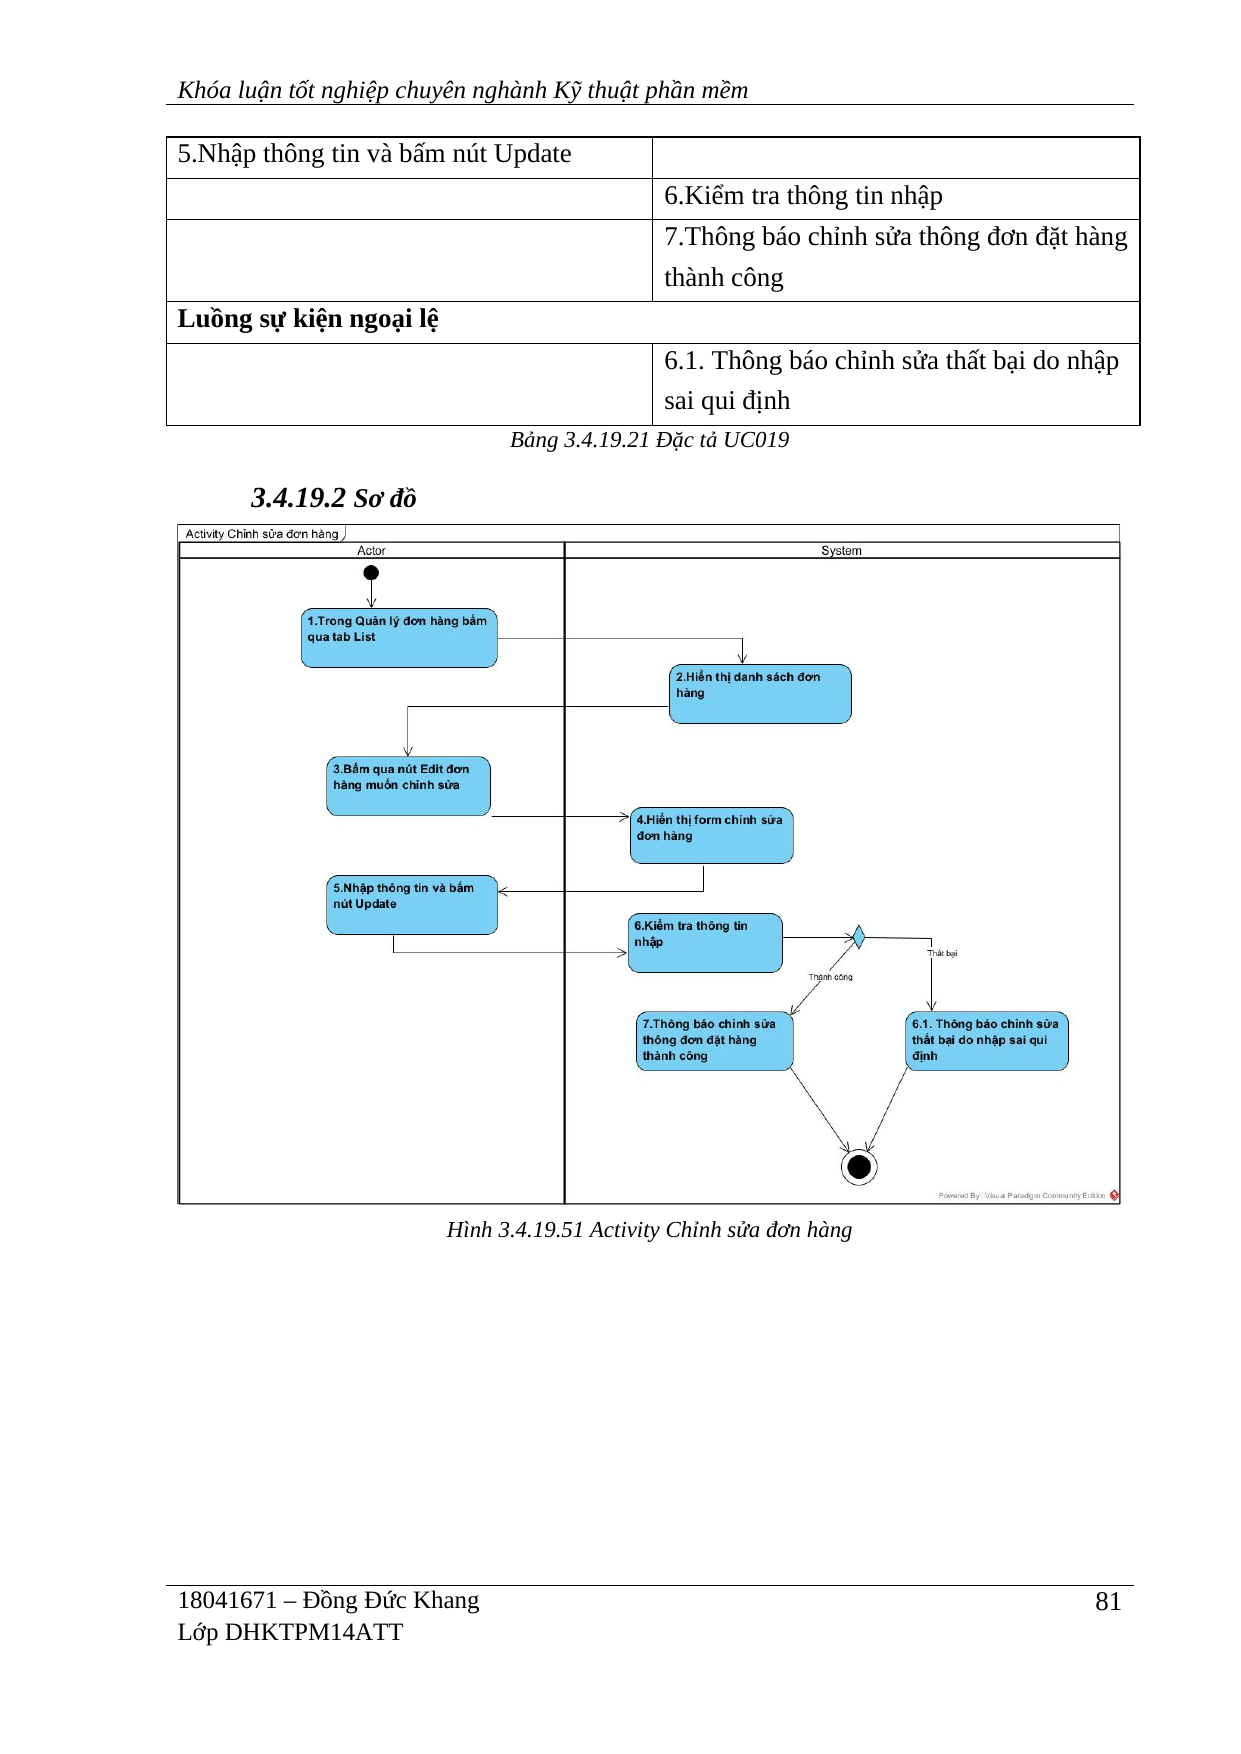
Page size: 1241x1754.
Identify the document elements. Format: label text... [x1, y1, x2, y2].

picture [177, 524, 1123, 1207]
table_cell 5.Nhập thông tin và bấm nút Update [167, 138, 652, 178]
table_cell 7.Thông báo chỉnh sửa thông đơn đặt hàng thành công [653, 220, 1139, 301]
table_cell [167, 344, 652, 424]
table_cell Luồng sự kiện ngoại lệ [167, 302, 1139, 343]
table_cell [653, 138, 1139, 178]
table_cell 6.Kiểm tra thông tin nhập [653, 179, 1139, 219]
subtitle Sơ đồ [251, 481, 1122, 514]
table_cell [167, 179, 652, 219]
table_cell 6.1. Thông báo chỉnh sửa thất bại do nhập sai qui định [653, 344, 1139, 424]
table_cell [167, 220, 652, 301]
